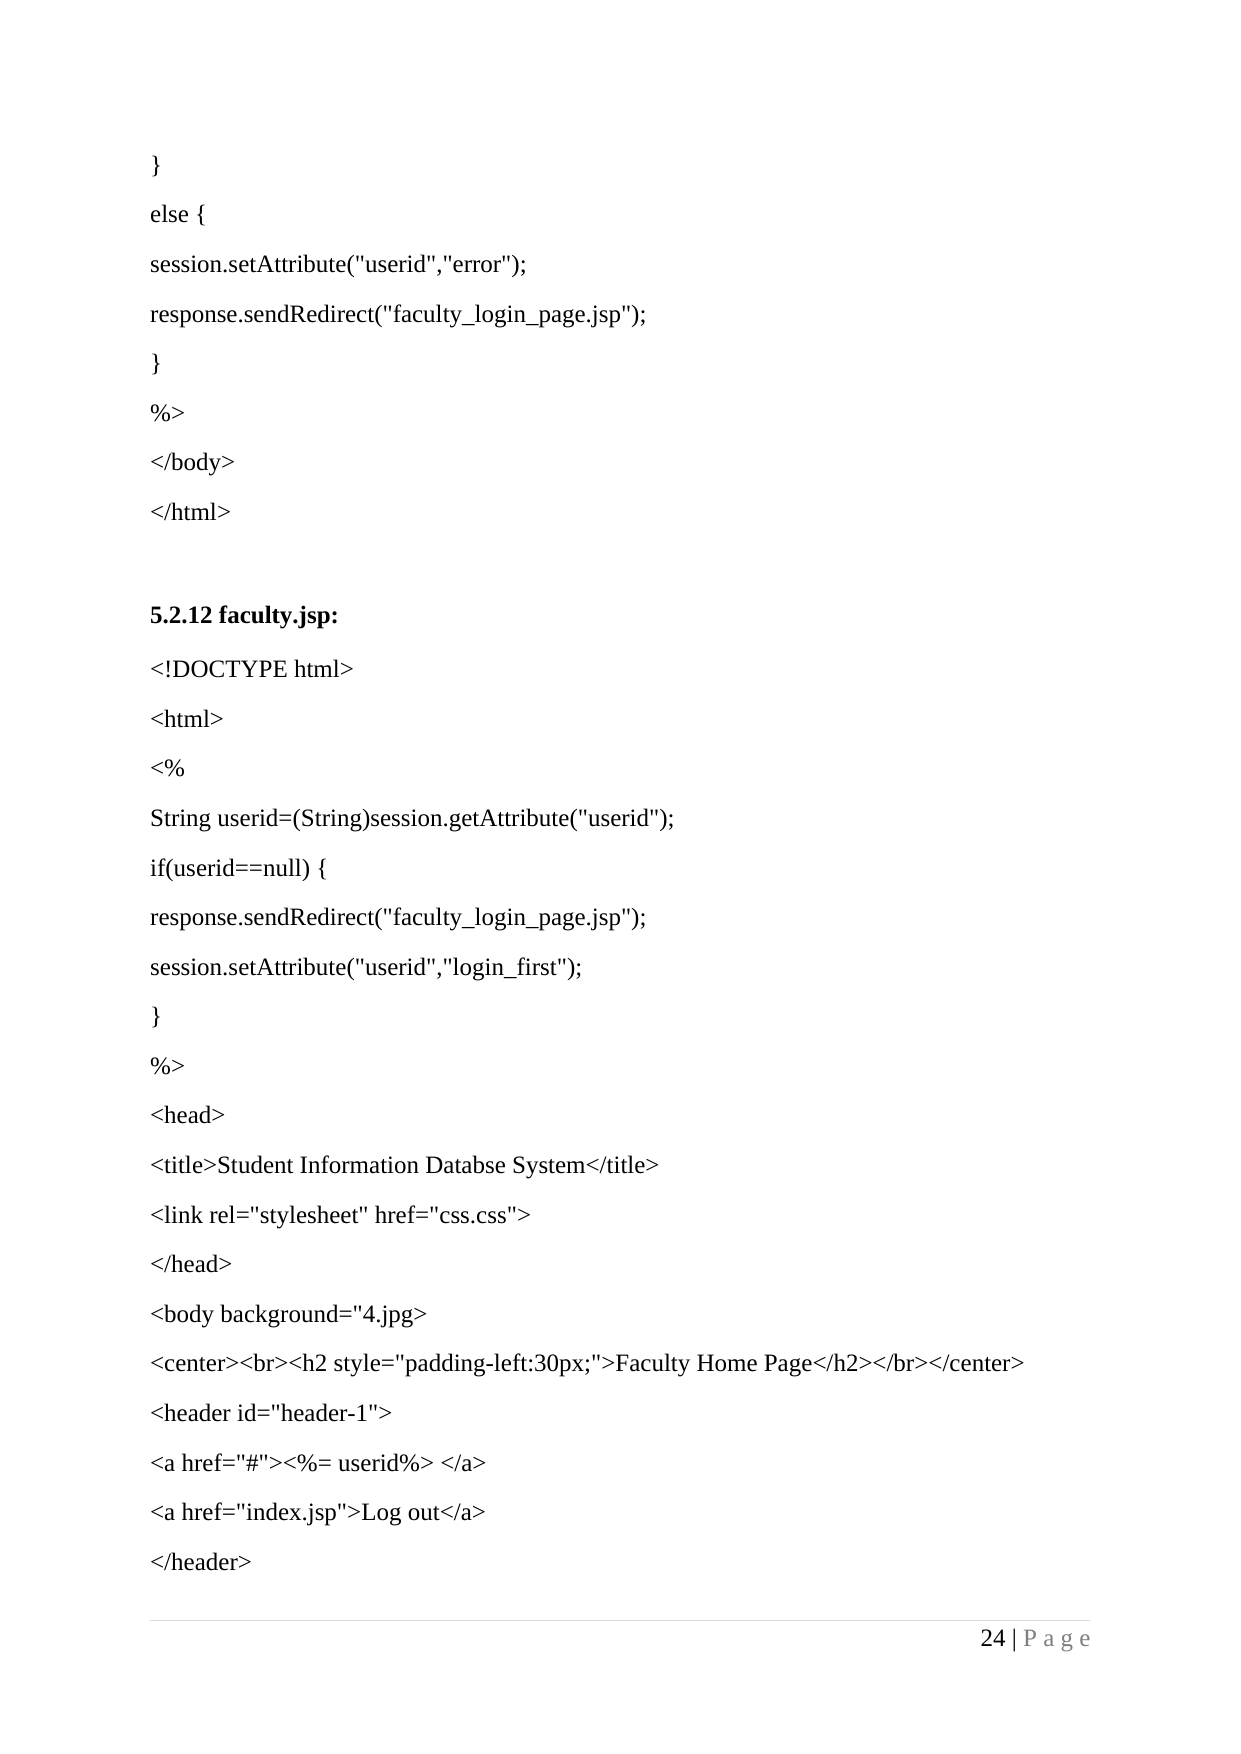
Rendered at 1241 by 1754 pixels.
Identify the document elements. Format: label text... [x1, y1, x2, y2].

text } [150, 1001, 1090, 1030]
text <% [150, 753, 1090, 782]
text <!DOCTYPE html> [150, 654, 1090, 683]
text <a href="index.jsp">Log out</a> [150, 1497, 1090, 1526]
text response.sendRedirect("faculty_login_page.jsp"); [150, 299, 1090, 327]
text session.setAttribute("userid","login_first"); [150, 952, 1090, 981]
text <header id="header-1"> [150, 1398, 1090, 1427]
text response.sendRedirect("faculty_login_page.jsp"); [150, 902, 1090, 931]
text 5.2.12 faculty.jsp: [150, 601, 1090, 629]
text %> [150, 398, 1090, 427]
text <a href="#"><%= userid%> </a> [150, 1448, 1090, 1476]
text <link rel="stylesheet" href="css.css"> [150, 1200, 1090, 1228]
text String userid=(String)session.getAttribute("userid"); [150, 803, 1090, 832]
text else { [150, 199, 1090, 228]
text <body background="4.jpg> [150, 1299, 1090, 1328]
text </body> [150, 447, 1090, 476]
text <title>Student Information Databse System</title> [150, 1150, 1090, 1179]
text <html> [150, 704, 1090, 733]
text <center><br><h2 style="padding-left:30px;">Faculty Home Page</h2></br></center> [150, 1348, 1090, 1377]
text %> [150, 1051, 1090, 1080]
text } [150, 150, 1090, 179]
text </html> [150, 497, 1090, 526]
text </head> [150, 1249, 1090, 1278]
text <head> [150, 1101, 1090, 1129]
text if(userid==null) { [150, 853, 1090, 881]
text </header> [150, 1547, 1090, 1576]
text } [150, 348, 1090, 377]
text session.setAttribute("userid","error"); [150, 249, 1090, 278]
